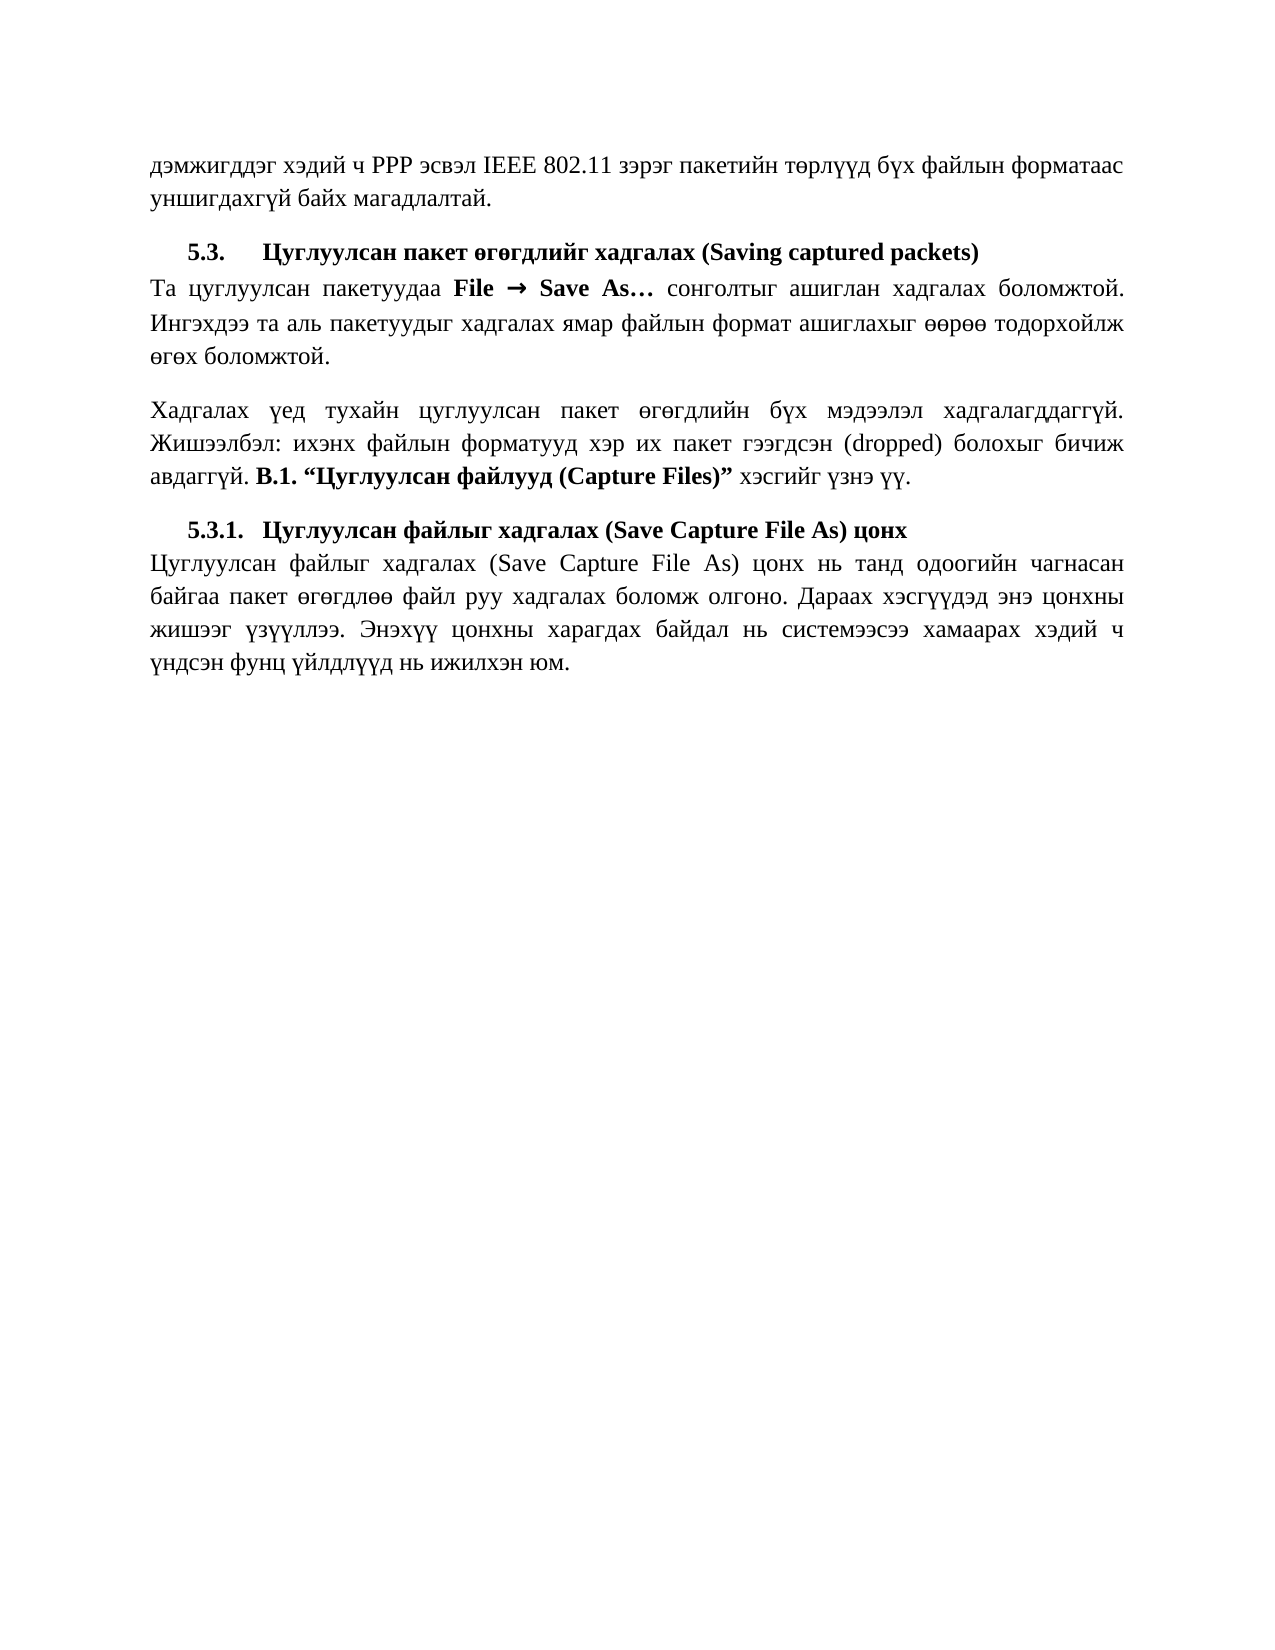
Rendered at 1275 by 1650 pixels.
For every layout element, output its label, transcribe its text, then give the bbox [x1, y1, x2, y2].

text Та цуглуулсан пакетуудаа File → Save As… сонголтыг ашиглан хадгалах боломжтой. Ингэхдээ та аль пакетуудыг хадгалах ямар файлын формат ашиглахыг өөрөө тодорхойлж өгөх боломжтой. [150, 270, 1125, 370]
text Хадгалах үед тухайн цуглуулсан пакет өгөгдлийн бүх мэдээлэл хадгалагддаггүй. Жишээлбэл: ихэнх файлын форматууд хэр их пакет гээгдсэн (dropped) болохыг бичиж авдаггүй. В.1. “Цуглуулсан файлууд (Capture Files)” хэсгийг үзнэ үү. [150, 395, 1125, 490]
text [150, 150, 1125, 212]
subtitle Цуглуулсан файлыг хадгалах (Save Capture File As) цонх [187, 515, 1125, 544]
subtitle Цуглуулсан пакет өгөгдлийг хадгалах (Saving captured packets) [187, 237, 1125, 266]
text Цуглуулсан файлыг хадгалах (Save Capture File As) цонх нь танд одоогийн чагнасан байгаа пакет өгөгдлөө файл руу хадгалах боломж олгоно. Дараах хэсгүүдэд энэ цонхны жишээг үзүүллээ. Энэхүү цонхны харагдах байдал нь системээсээ хамаарах хэдий ч үндсэн фунц үйлдлүүд нь ижилхэн юм. [150, 548, 1125, 676]
